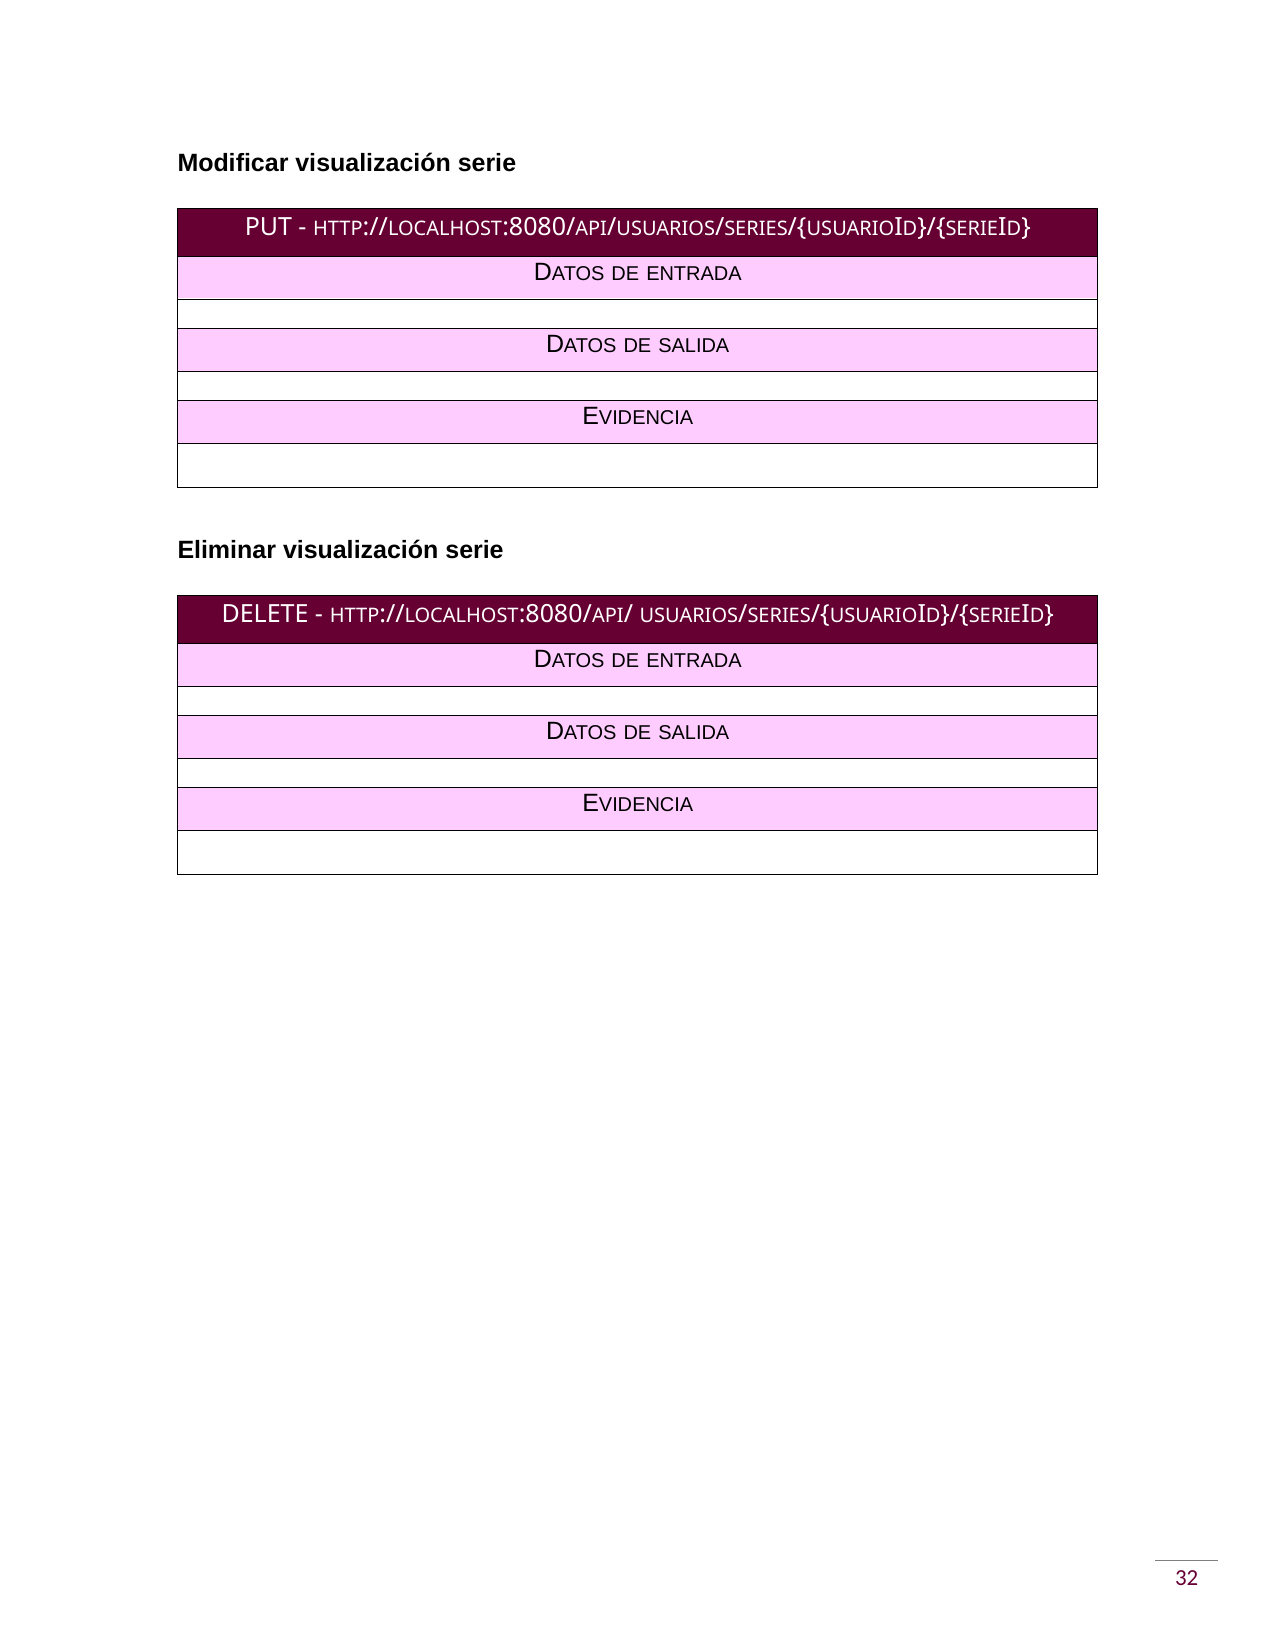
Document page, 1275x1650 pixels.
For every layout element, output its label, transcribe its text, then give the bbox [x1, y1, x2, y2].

table_cell [178, 444, 1097, 487]
table_cell Datos de entrada [178, 644, 1097, 686]
table_cell Datos de salida [178, 329, 1097, 371]
text Eliminar visualización serie [177, 535, 1098, 564]
table_header DELETE - http://localhost:8080/api/ usuarios/series/{usuarioId}/{serieId} [178, 596, 1097, 643]
table_cell Datos de entrada [178, 257, 1097, 298]
table_cell Evidencia [178, 401, 1097, 443]
table_header PUT - http://localhost:8080/api/usuarios/series/{usuarioId}/{serieId} [178, 209, 1097, 256]
text Modificar visualización serie [177, 148, 1098, 176]
table_cell [1086, 300, 1097, 328]
table_cell [178, 759, 189, 787]
table_cell Evidencia [178, 788, 1097, 830]
table_cell [178, 687, 189, 715]
table_cell [1086, 687, 1097, 715]
table_cell [178, 372, 189, 400]
table_cell Datos de salida [178, 716, 1097, 758]
table_cell [1086, 759, 1097, 787]
table_cell [1086, 372, 1097, 400]
table_cell [178, 300, 189, 328]
table_cell [178, 831, 1097, 874]
